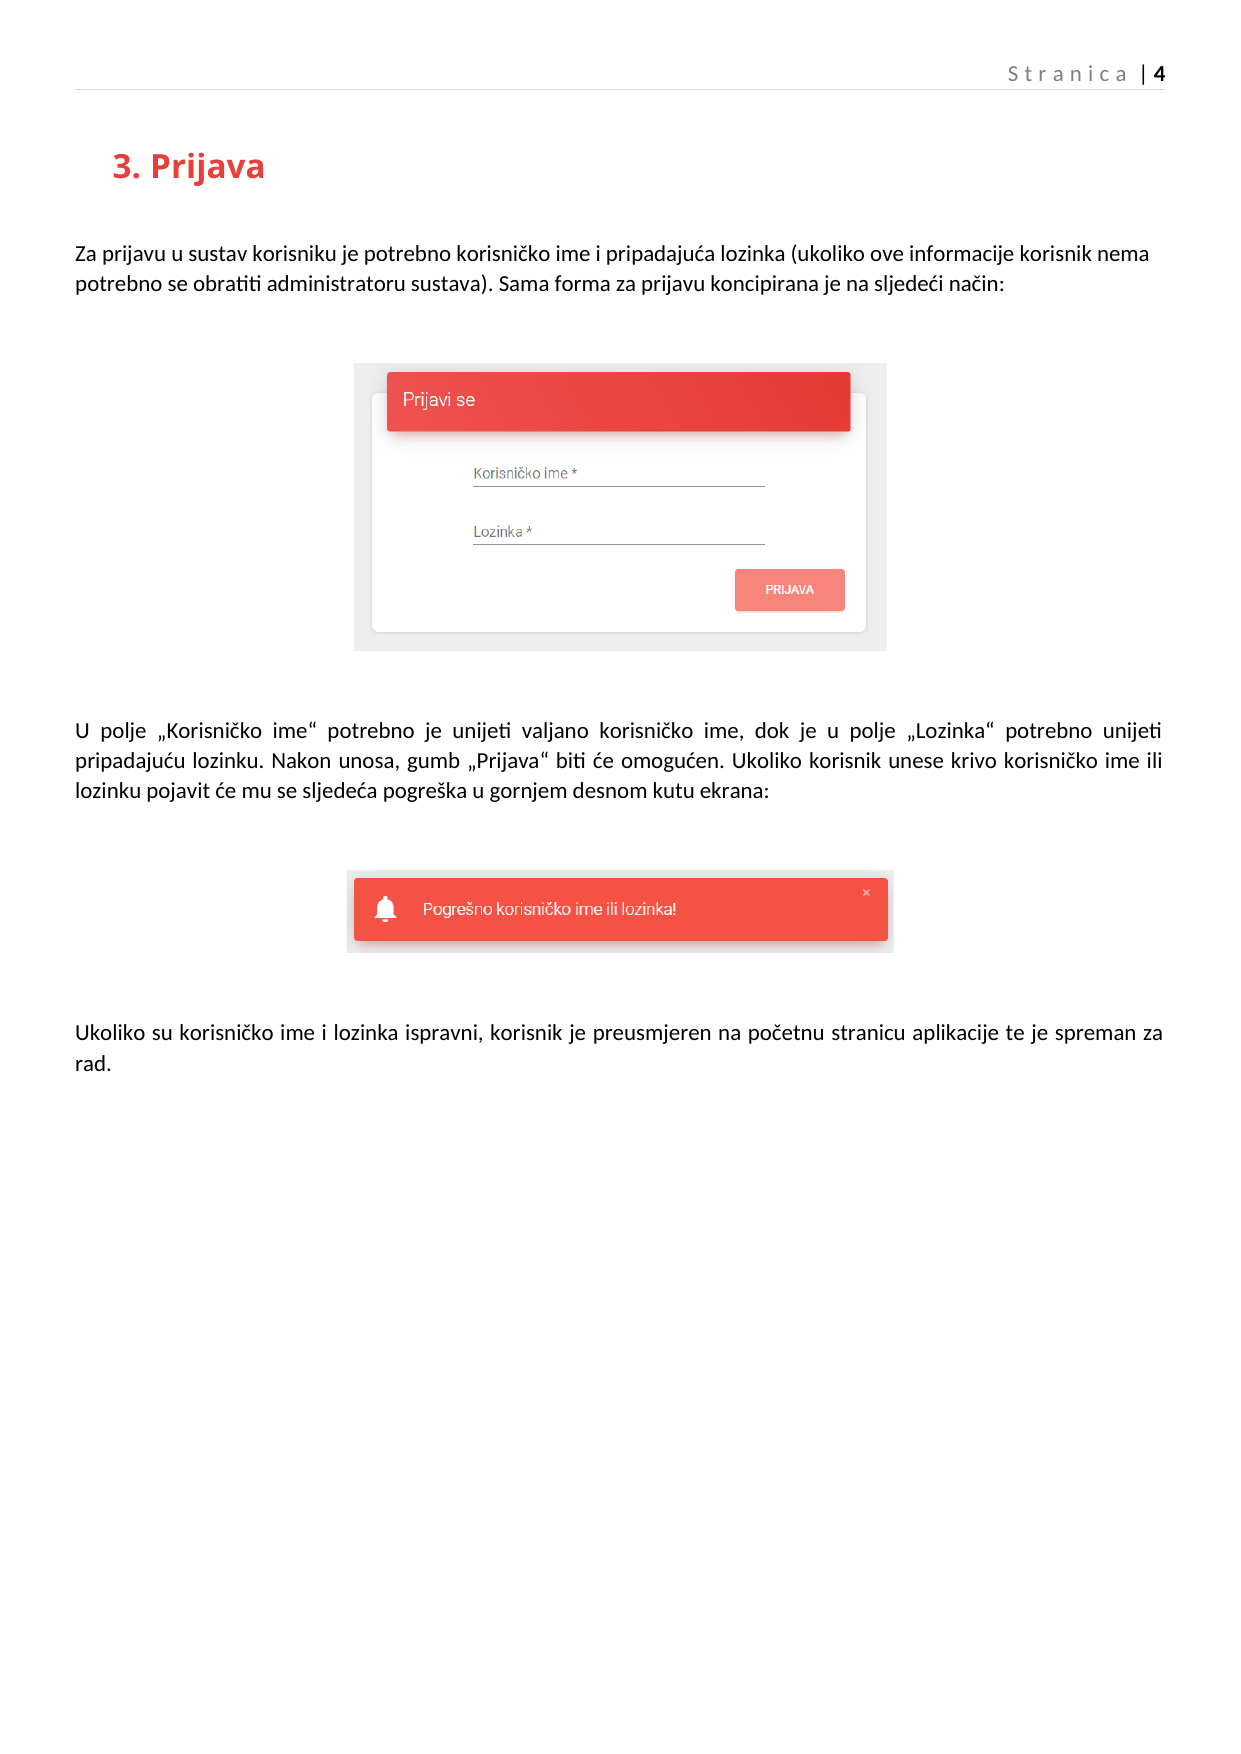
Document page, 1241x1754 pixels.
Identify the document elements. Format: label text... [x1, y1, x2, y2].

picture [346, 870, 894, 953]
subtitle Prijava [112, 143, 1165, 189]
text Za prijavu u sustav korisniku je potrebno korisničko ime i pripadajuća lozinka (ukoliko ove informacije korisnik nema potrebno se obratiti administratoru sustava). Sama forma za prijavu koncipirana je na sljedeći način: [75, 239, 1165, 297]
text Ukoliko su korisničko ime i lozinka ispravni, korisnik je preusmjeren na početnu stranicu aplikacije te je spreman za rad. [75, 1018, 1165, 1077]
text U polje „Korisničko ime“ potrebno je unijeti valjano korisničko ime, dok je u polje „Lozinka“ potrebno unijeti pripadajuću lozinku. Nakon unosa, gumb „Prijava“ biti će omogućen. Ukoliko korisnik unese krivo korisničko ime ili lozinku pojavit će mu se sljedeća pogreška u gornjem desnom kutu ekrana: [75, 716, 1165, 805]
picture [353, 363, 887, 651]
